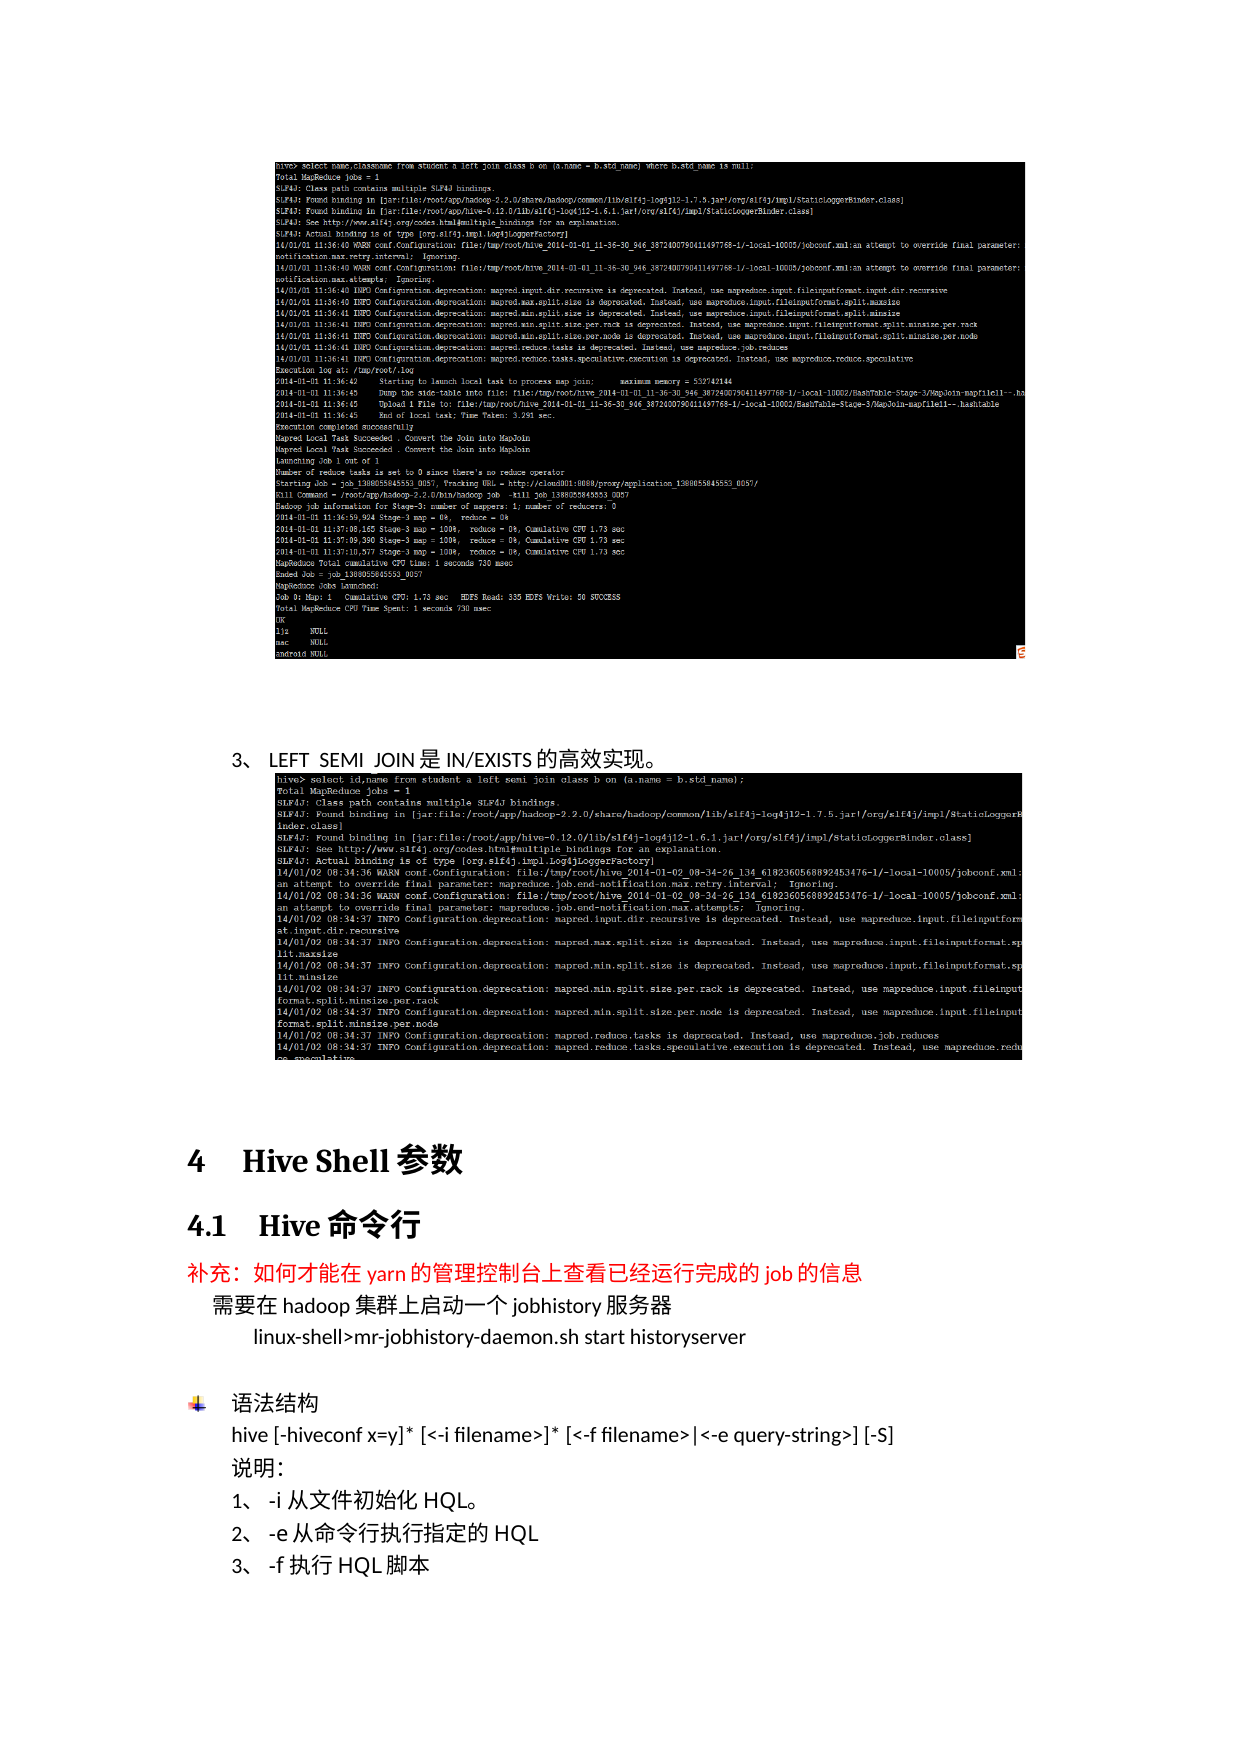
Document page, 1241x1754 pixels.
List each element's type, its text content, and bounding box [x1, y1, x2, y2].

text 需要在hadoop集群上启动一个jobhistory服务器 [187, 1288, 1053, 1320]
list -e从命令行执行指定的HQL [231, 1515, 1053, 1548]
picture [188, 1394, 206, 1412]
subtitle Hive命令行 [187, 1190, 1053, 1255]
picture [275, 773, 1023, 1060]
list -f 执行HQL脚本 [231, 1548, 1053, 1580]
list 语法结构 [187, 1385, 1053, 1418]
text hive [-hiveconf x=y]* [<-i filename>]* [<-f filename>|<-e query-string>] [-S] [231, 1418, 1053, 1450]
list -i 从文件初始化HQL。 [231, 1483, 1053, 1515]
list LEFT SEMI JOIN是IN/EXISTS的高效实现。 [231, 741, 1053, 774]
picture [275, 162, 1025, 659]
text 补充：如何才能在yarn的管理控制台上查看已经运行完成的job的信息 [187, 1255, 1053, 1288]
subtitle Hive Shell参数 [187, 1125, 1053, 1190]
text linux-shell>mr-jobhistory-daemon.sh start historyserver [231, 1320, 1053, 1353]
text 说明： [231, 1450, 1053, 1483]
